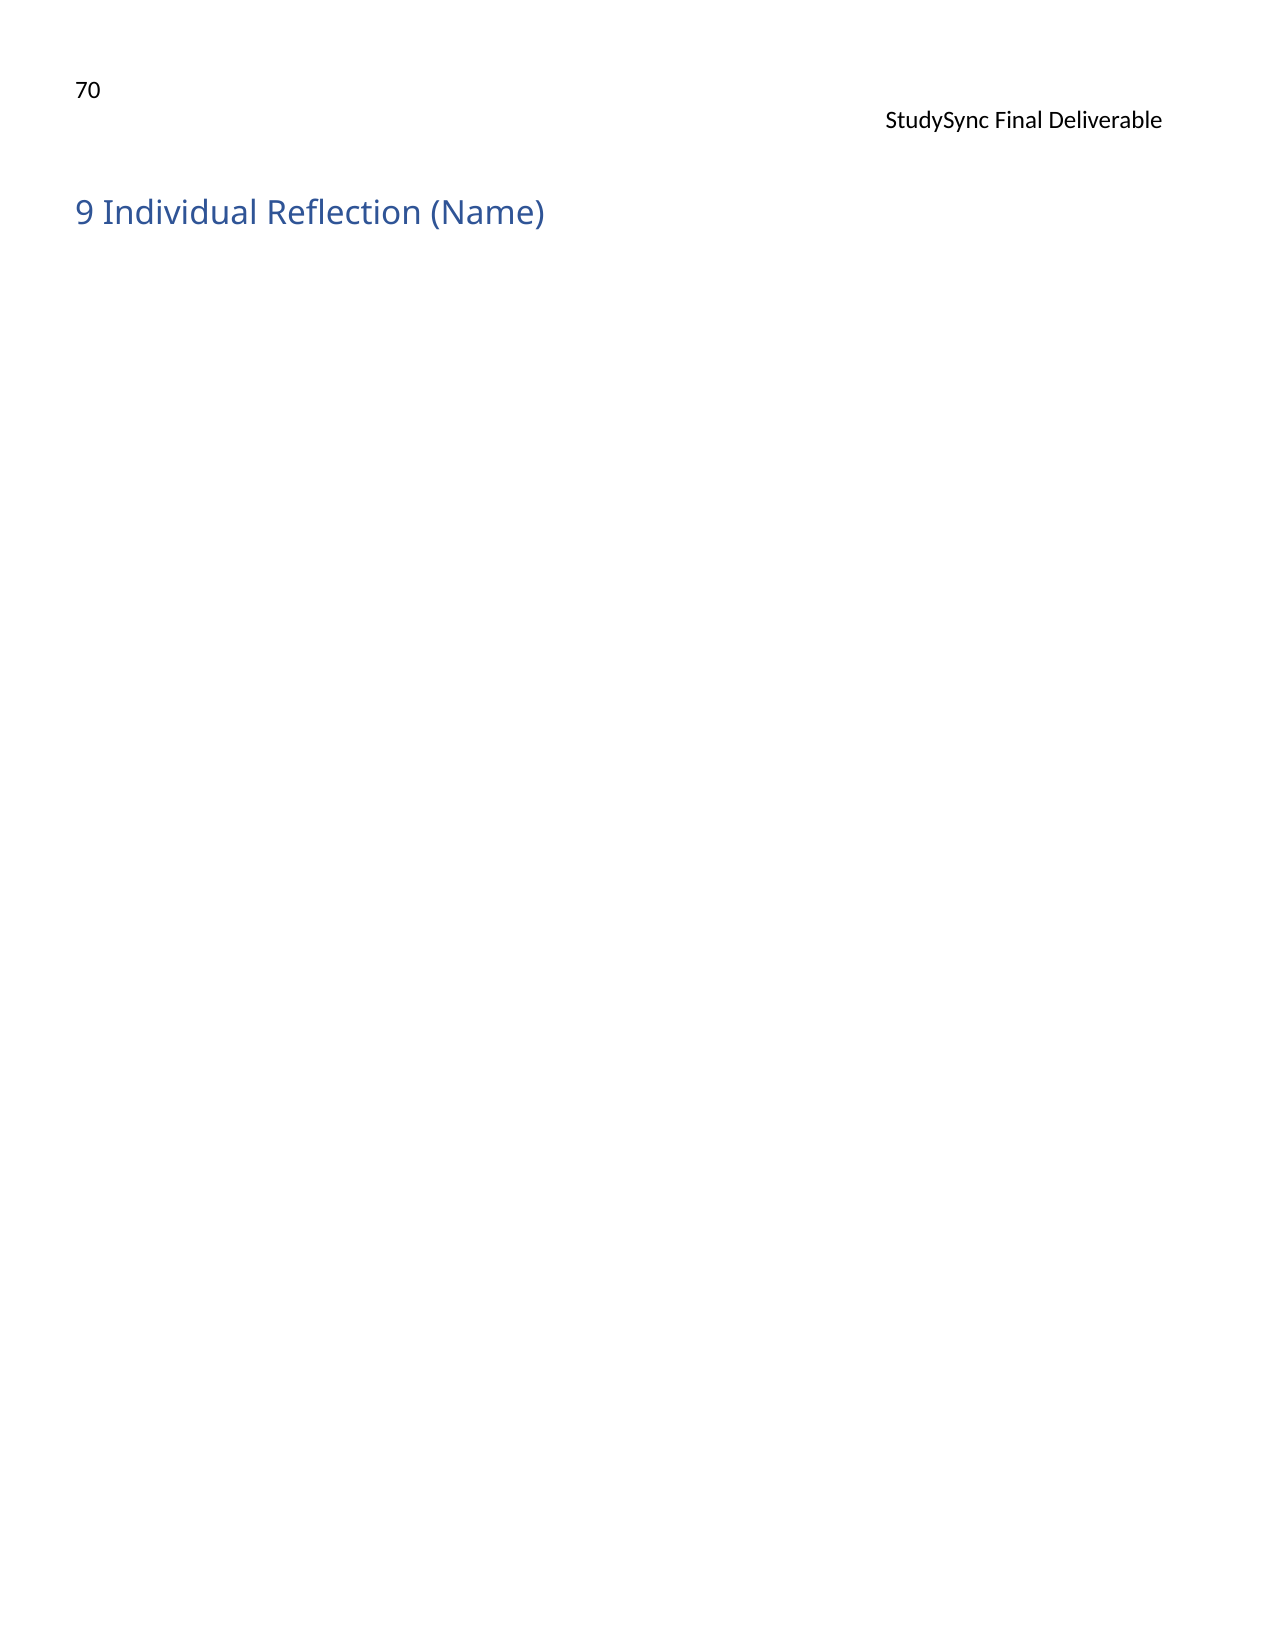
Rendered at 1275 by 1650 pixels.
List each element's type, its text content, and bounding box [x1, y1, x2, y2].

subtitle 9 Individual Reflection (Name) [75, 188, 1200, 234]
